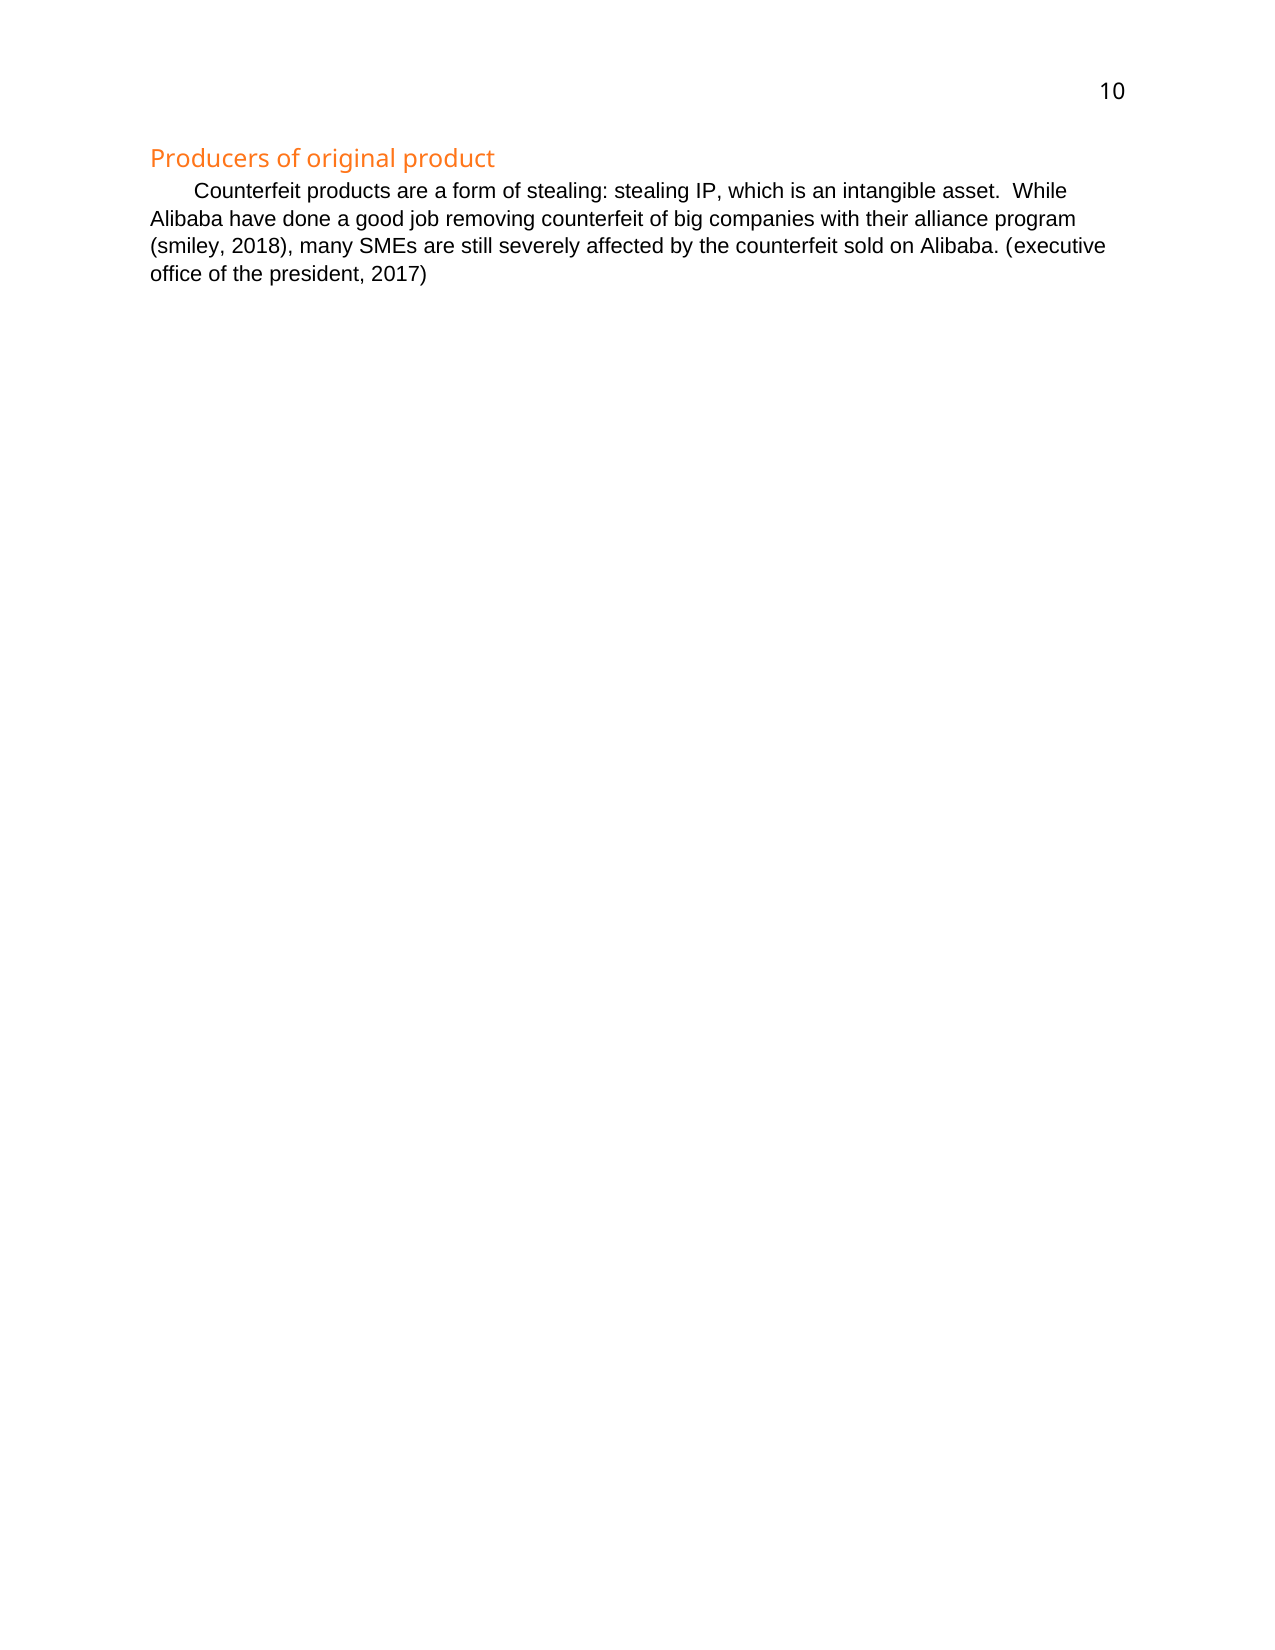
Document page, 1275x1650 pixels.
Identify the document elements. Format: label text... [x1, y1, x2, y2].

text Counterfeit products are a form of stealing: stealing IP, which is an intangible asset. While Alibaba have done a good job removing counterfeit of big companies with their alliance program (smiley, 2018), many SMEs are still severely affected by the counterfeit sold on Alibaba. (executive office of the president, 2017) [150, 178, 1125, 286]
subtitle Producers of original product [150, 141, 1125, 174]
